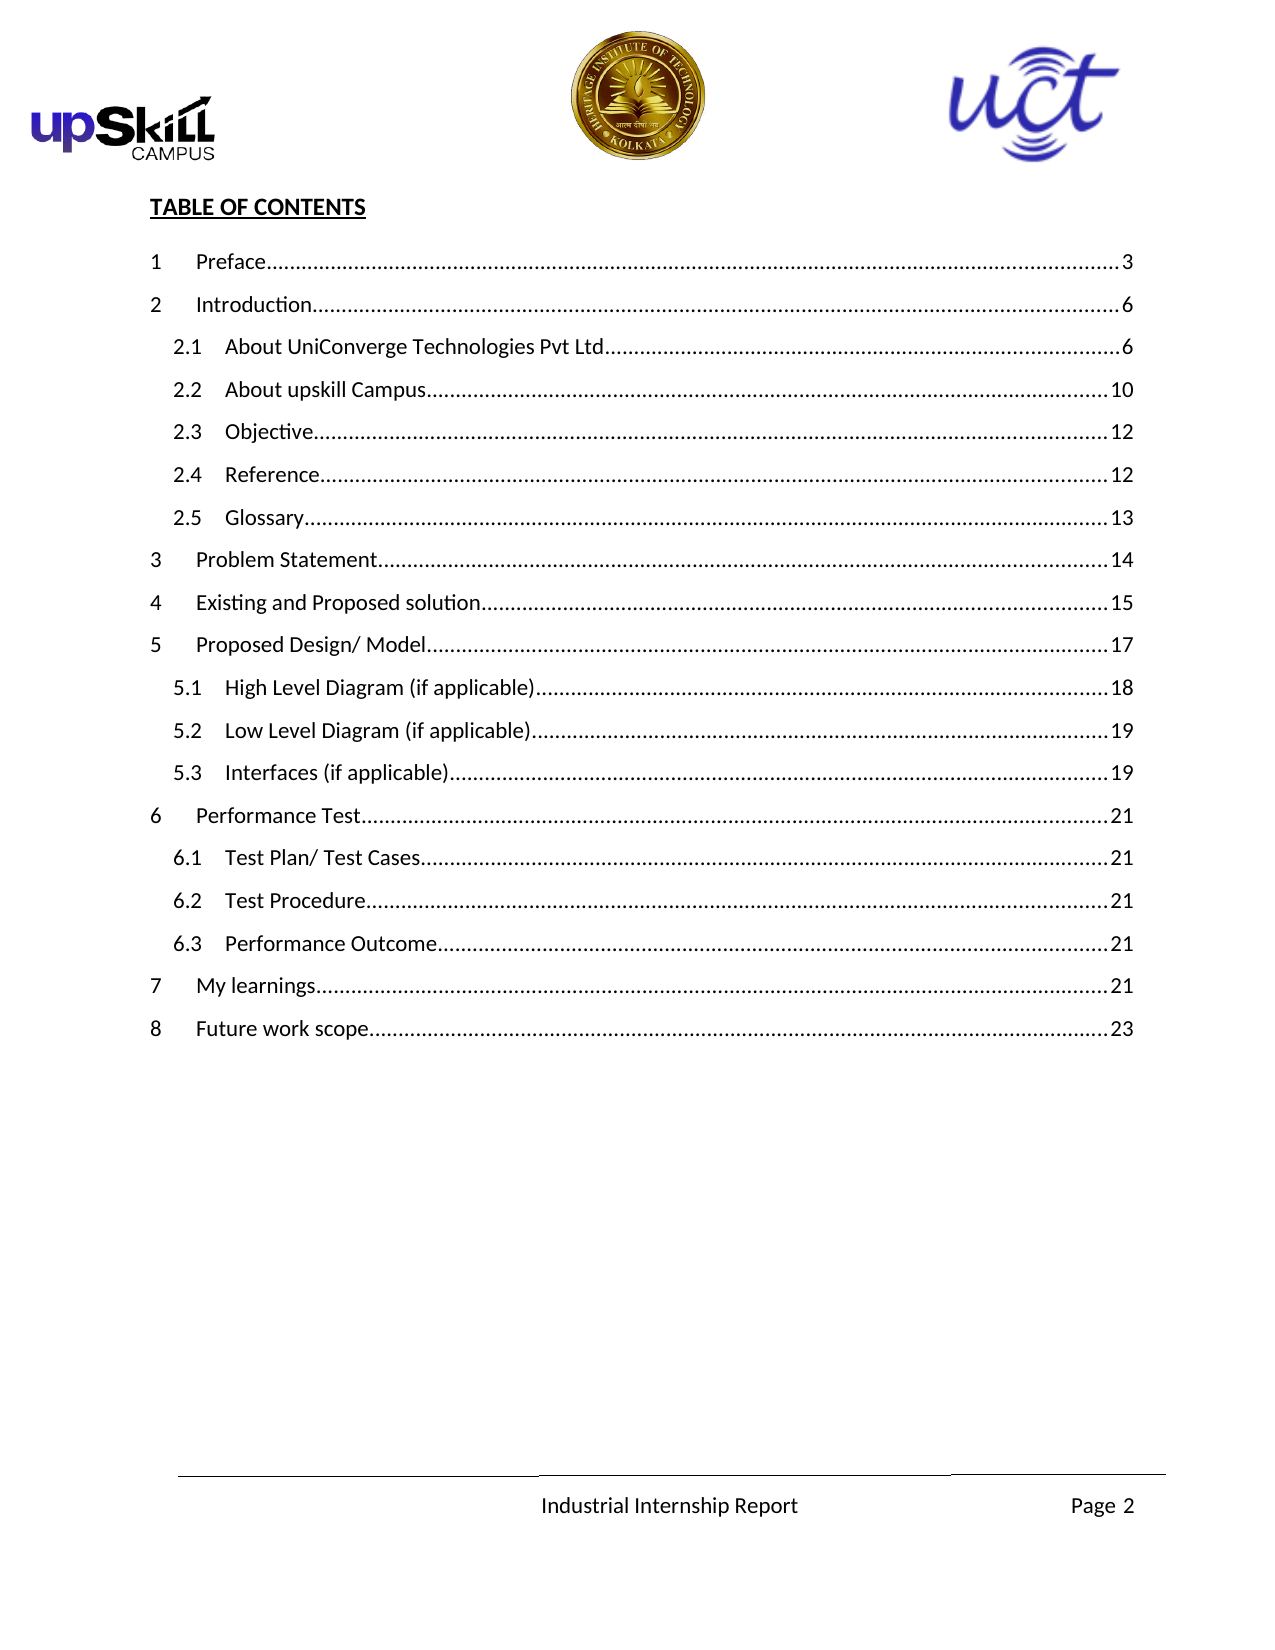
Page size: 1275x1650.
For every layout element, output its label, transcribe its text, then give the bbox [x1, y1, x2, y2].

text 3 Problem Statement 14 [150, 545, 1134, 573]
text 2.1 About UniConverge Technologies Pvt Ltd 6 [173, 332, 1134, 360]
text 6.2 Test Procedure 21 [173, 886, 1134, 914]
text 6.1 Test Plan/ Test Cases 21 [173, 843, 1134, 872]
picture [567, 28, 708, 164]
text TABLE OF CONTENTS [150, 191, 1134, 222]
text 1 Preface 3 [150, 247, 1134, 275]
picture [946, 38, 1125, 164]
text 6 Performance Test 21 [150, 801, 1134, 829]
text 5.2 Low Level Diagram (if applicable) 19 [173, 716, 1134, 744]
text 2.3 Objective 12 [173, 417, 1134, 446]
text 2.2 About upskill Campus 10 [173, 375, 1134, 403]
text 7 My learnings 21 [150, 971, 1134, 999]
text 2.4 Reference 12 [173, 460, 1134, 488]
text 5.1 High Level Diagram (if applicable) 18 [173, 673, 1134, 701]
text 2.5 Glossary 13 [173, 503, 1134, 531]
text 2 Introduction 6 [150, 290, 1134, 318]
text 6.3 Performance Outcome 21 [173, 929, 1134, 957]
text 4 Existing and Proposed solution 15 [150, 588, 1134, 616]
text 5.3 Interfaces (if applicable) 19 [173, 758, 1134, 786]
picture [0, 83, 246, 164]
text 5 Proposed Design/ Model 17 [150, 631, 1134, 658]
text 8 Future work scope 23 [150, 1014, 1134, 1042]
